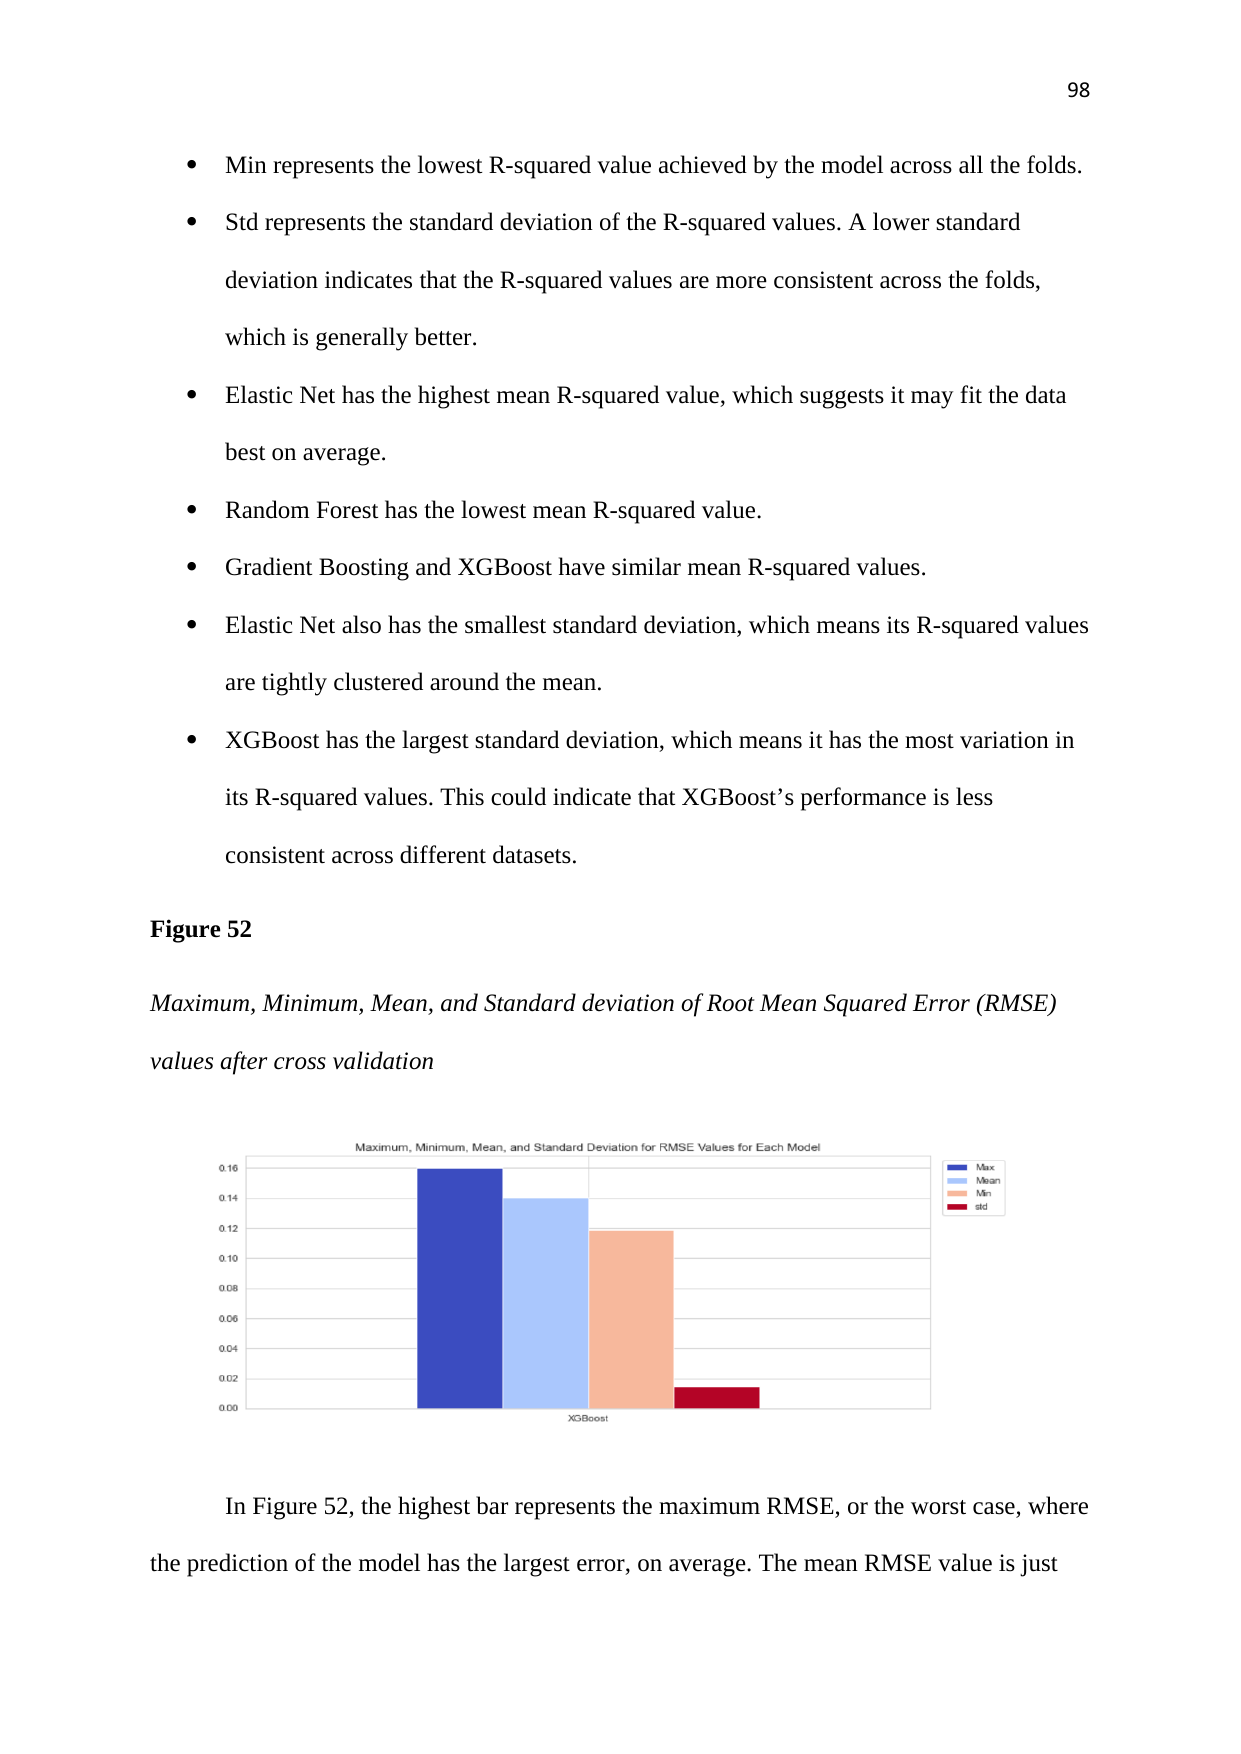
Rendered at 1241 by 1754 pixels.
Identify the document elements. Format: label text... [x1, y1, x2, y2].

list Random Forest has the lowest mean R-squared value. [187, 495, 1090, 524]
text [150, 1491, 1090, 1577]
list Elastic Net also has the smallest standard deviation, which means its R-squared values are tightly clustered around the mean. [187, 610, 1090, 696]
list XGBoost has the largest standard deviation, which means it has the most variation in its R-squared values. This could indicate that XGBoost’s performance is less consistent across different datasets. [187, 725, 1090, 869]
text Figure 52 [150, 914, 1090, 943]
list Std represents the standard deviation of the R-squared values. A lower standard deviation indicates that the R-squared values are more consistent across the folds, which is generally better. [187, 207, 1090, 351]
list Elastic Net has the highest mean R-squared value, which suggests it may fit the data best on average. [187, 380, 1090, 466]
text Maximum, Minimum, Mean, and Standard deviation of Root Mean Squared Error (RMSE) values after cross validation [150, 988, 1090, 1074]
list Gradient Boosting and XGBoost have similar mean R-squared values. [187, 552, 1090, 581]
list Min represents the lowest R-squared value achieved by the model across all the folds. [187, 150, 1090, 179]
picture [177, 1132, 1063, 1445]
